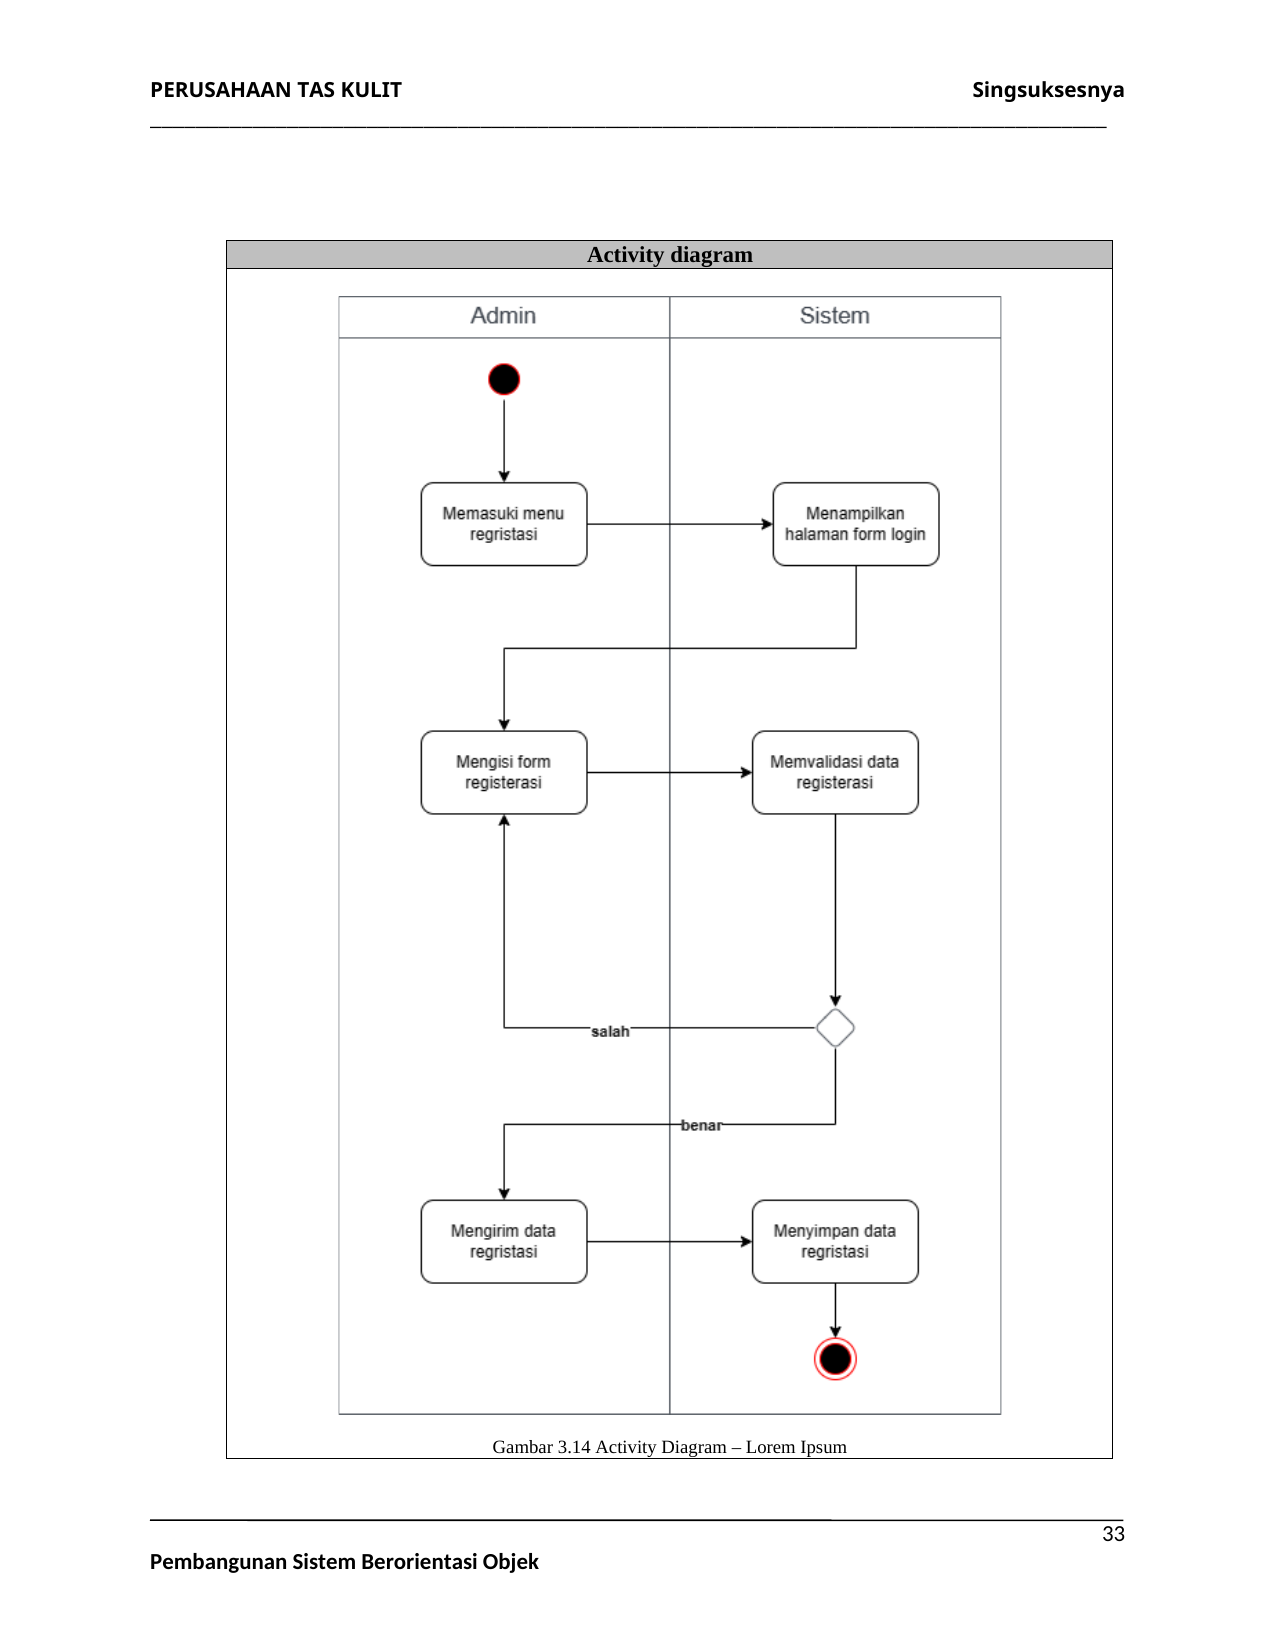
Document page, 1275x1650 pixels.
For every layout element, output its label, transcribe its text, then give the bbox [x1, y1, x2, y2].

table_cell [227, 269, 1112, 1458]
picture [338, 296, 1002, 1415]
table_header Activity diagram [227, 241, 1112, 268]
